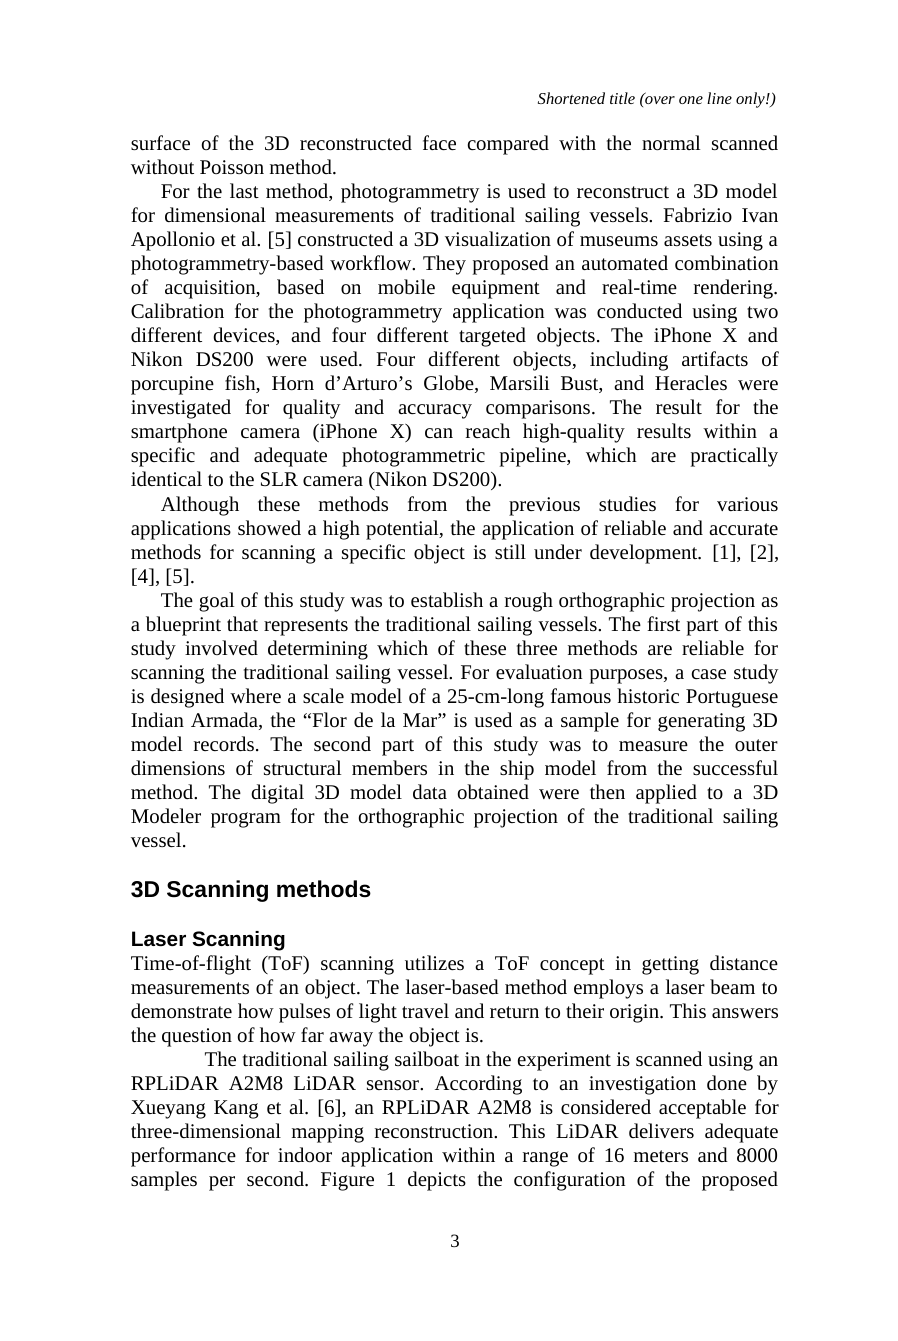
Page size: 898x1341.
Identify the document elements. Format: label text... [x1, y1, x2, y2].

text The goal of this study was to establish a rough orthographic projection as a blueprint that represents the traditional sailing vessels. The first part of this study involved determining which of these three methods are reliable for scanning the traditional sailing vessel. For evaluation purposes, a case study is designed where a scale model of a 25-cm-long famous historic Portuguese Indian Armada, the “Flor de la Mar” is used as a sample for generating 3D model records. The second part of this study was to measure the outer dimensions of structural members in the ship model from the successful method. The digital 3D model data obtained were then applied to a 3D Modeler program for the orthographic projection of the traditional sailing vessel. [131, 588, 779, 852]
text For the last method, photogrammetry is used to reconstruct a 3D model for dimensional measurements of traditional sailing vessels. Fabrizio Ivan Apollonio et al. [5] constructed a 3D visualization of museums assets using a photogrammetry-based workflow. They proposed an automated combination of acquisition, based on mobile equipment and real-time rendering. Calibration for the photogrammetry application was conducted using two different devices, and four different targeted objects. The iPhone X and Nikon DS200 were used. Four different objects, including artifacts of porcupine fish, Horn d’Arturo’s Globe, Marsili Bust, and Heracles were investigated for quality and accuracy comparisons. The result for the smartphone camera (iPhone X) can reach high-quality results within a specific and adequate photogrammetric pipeline, which are practically identical to the SLR camera (Nikon DS200). [131, 179, 779, 491]
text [131, 131, 779, 179]
text Although these methods from the previous studies for various applications showed a high potential, the application of reliable and accurate methods for scanning a specific object is still under development. [1], [2], [4], [5]. [131, 491, 779, 588]
text Time-of-flight (ToF) scanning utilizes a ToF concept in getting distance measurements of an object. The laser-based method employs a laser beam to demonstrate how pulses of light travel and return to their origin. This answers the question of how far away the object is. [131, 951, 779, 1047]
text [131, 1047, 779, 1191]
text 3D Scanning methods [131, 876, 779, 903]
text Laser Scanning [131, 927, 779, 951]
